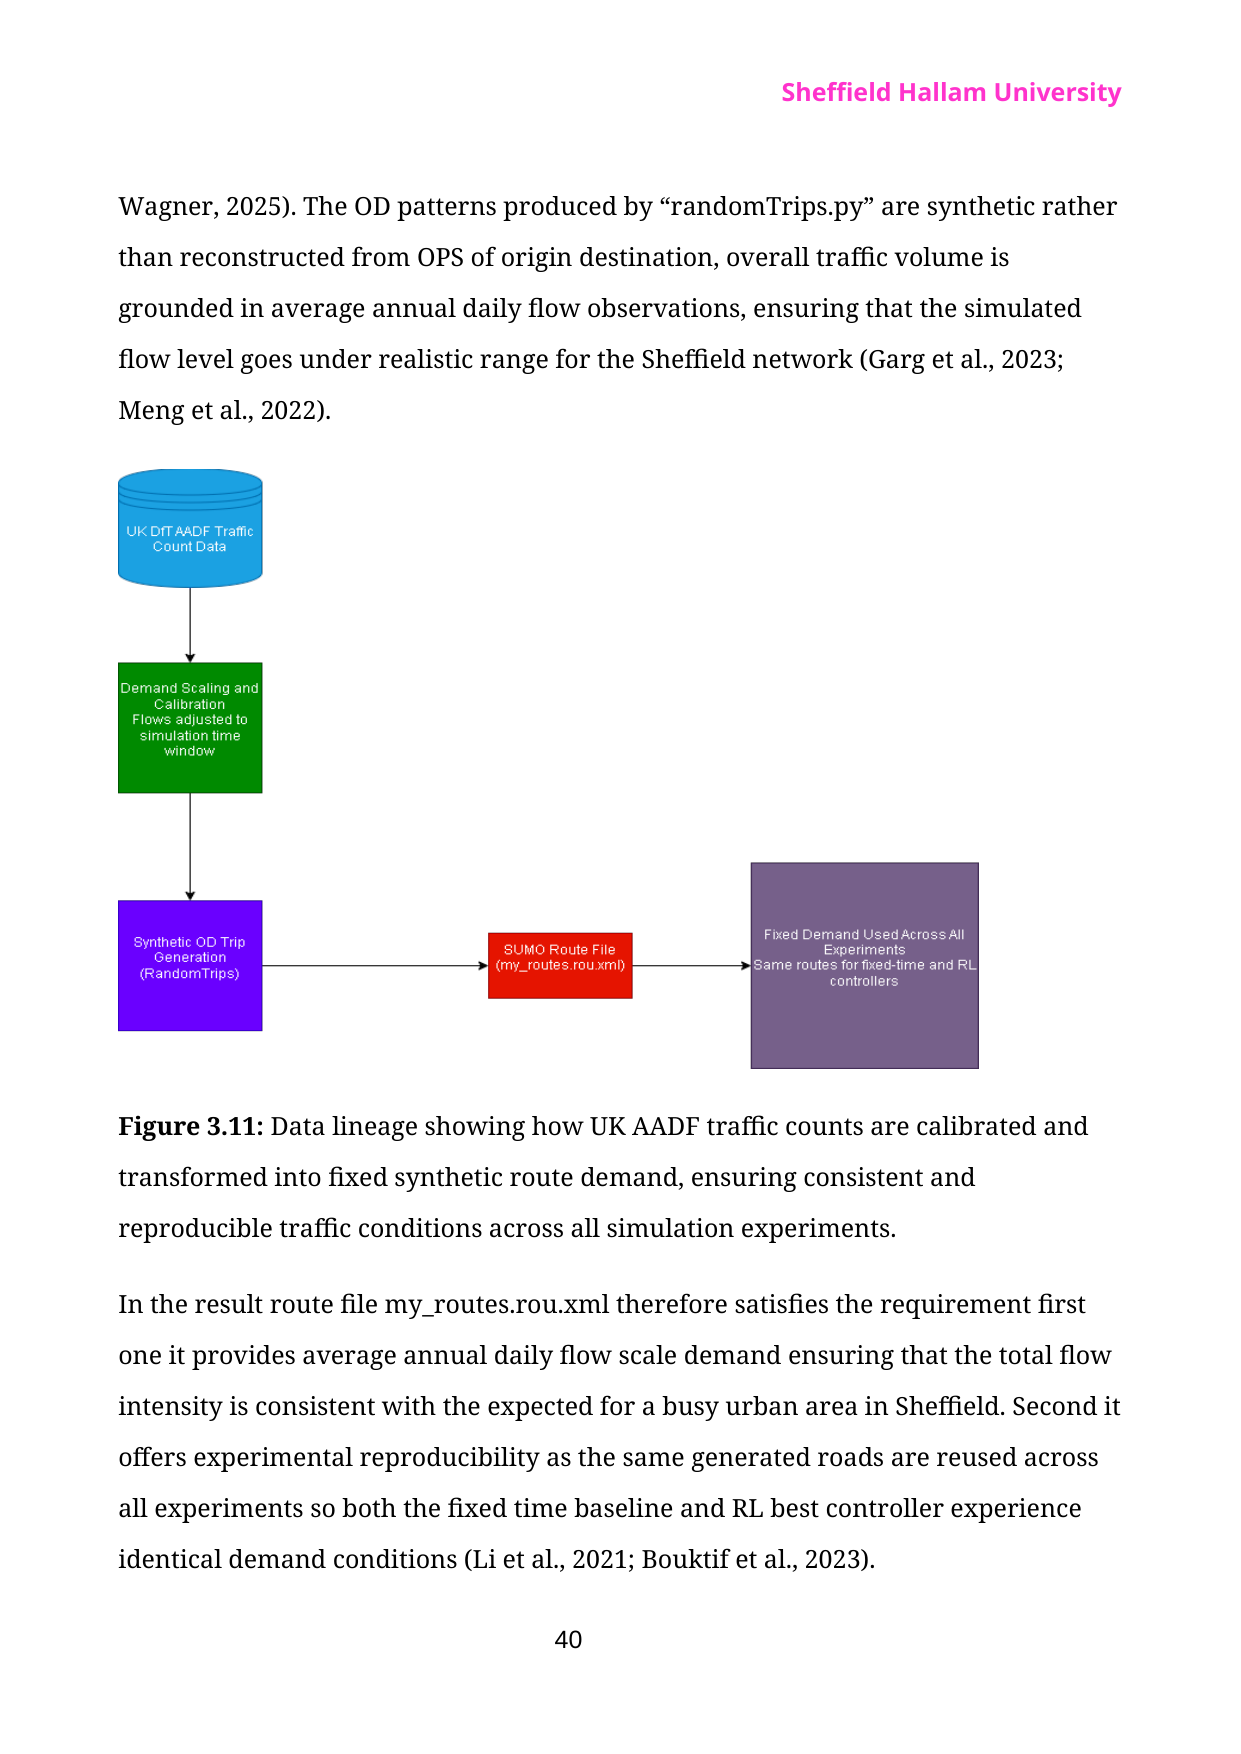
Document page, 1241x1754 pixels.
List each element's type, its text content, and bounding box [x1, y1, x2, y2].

text Figure 3.11: Data lineage showing how UK AADF traffic counts are calibrated and transformed into fixed synthetic route demand, ensuring consistent and reproducible traffic conditions across all simulation experiments. [118, 1108, 1122, 1244]
text In the result route file my_routes.rou.xml therefore satisfies the requirement first one it provides average annual daily flow scale demand ensuring that the total flow intensity is consistent with the expected for a busy urban area in Sheffield. Second it offers experimental reproducibility as the same generated roads are reused across all experiments so both the fixed time baseline and RL best controller experience identical demand conditions (Li et al., 2021; Bouktif et al., 2023). [118, 1287, 1122, 1576]
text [118, 189, 1122, 427]
picture [118, 469, 979, 1069]
